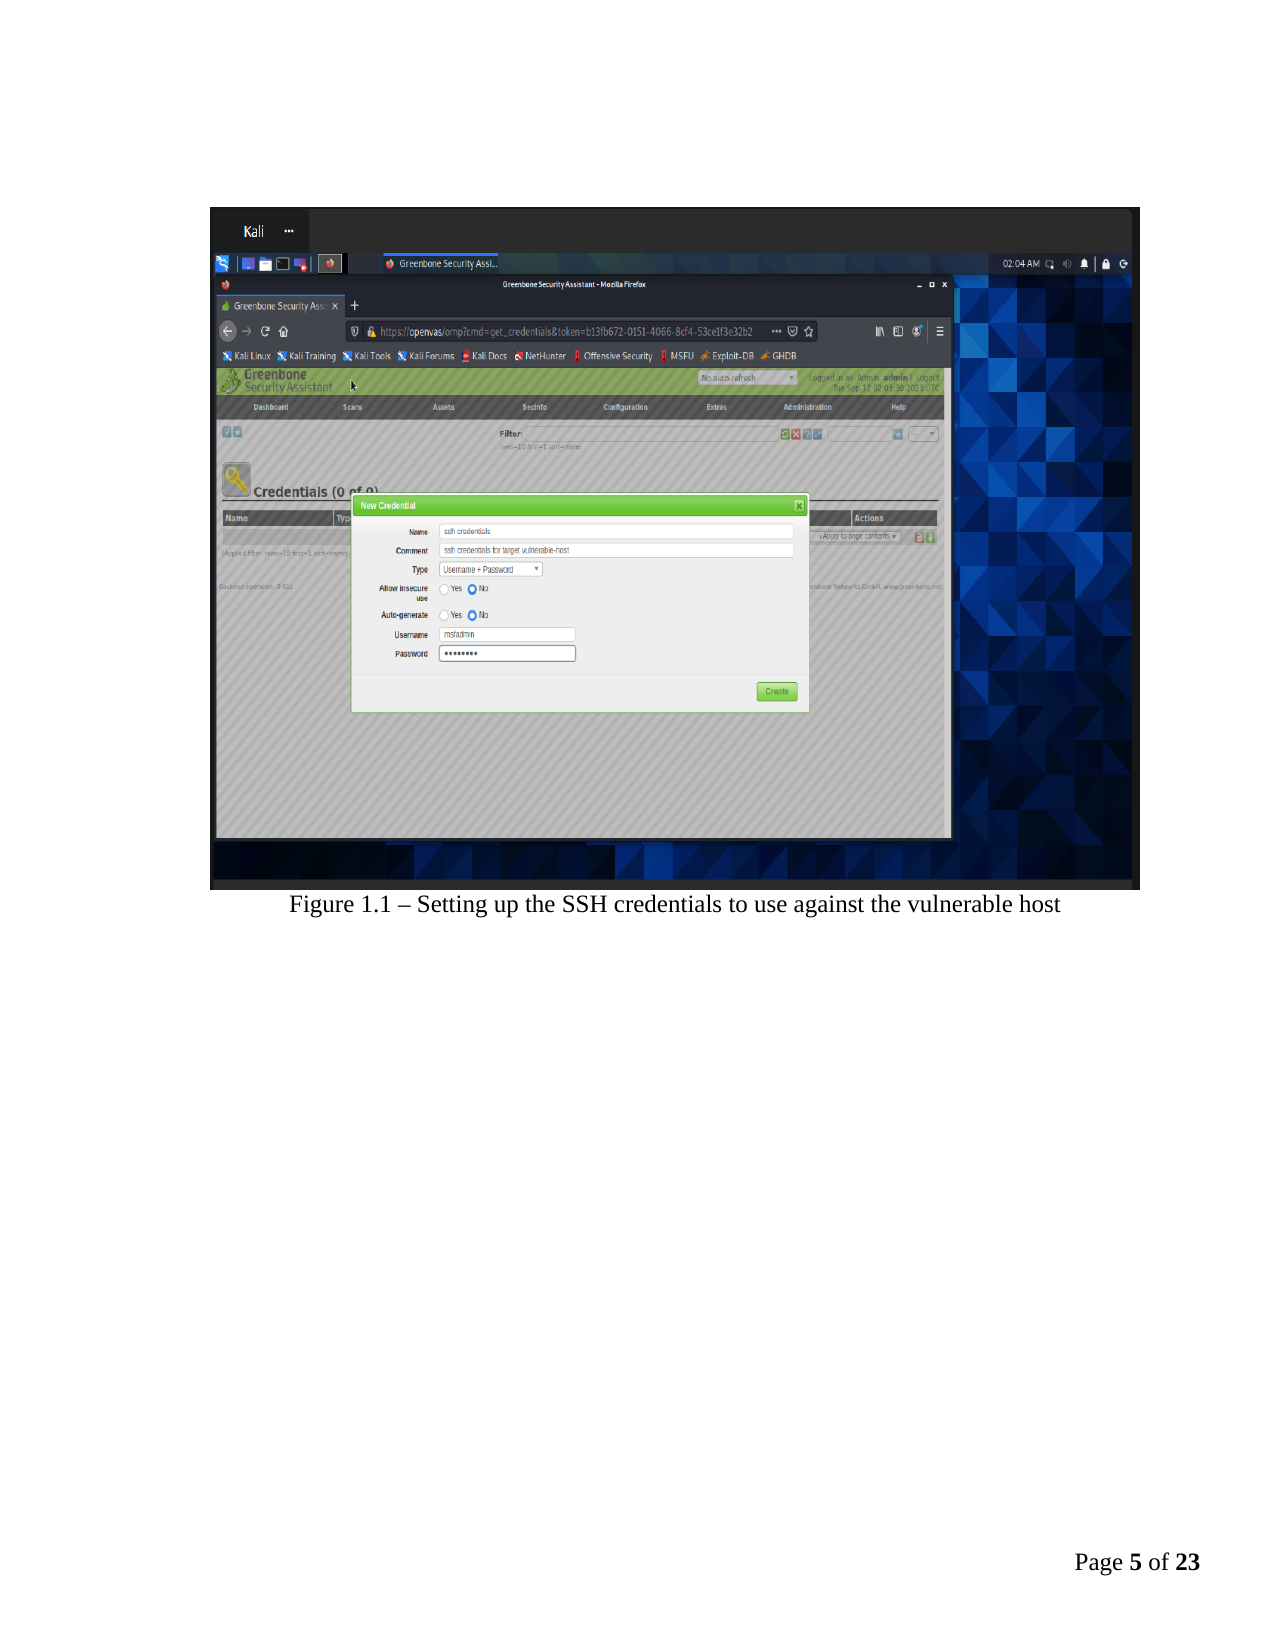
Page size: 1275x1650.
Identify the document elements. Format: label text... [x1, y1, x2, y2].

picture [210, 207, 1140, 890]
text Figure 1.1 – Setting up the SSH credentials to use against the vulnerable host [150, 889, 1200, 918]
